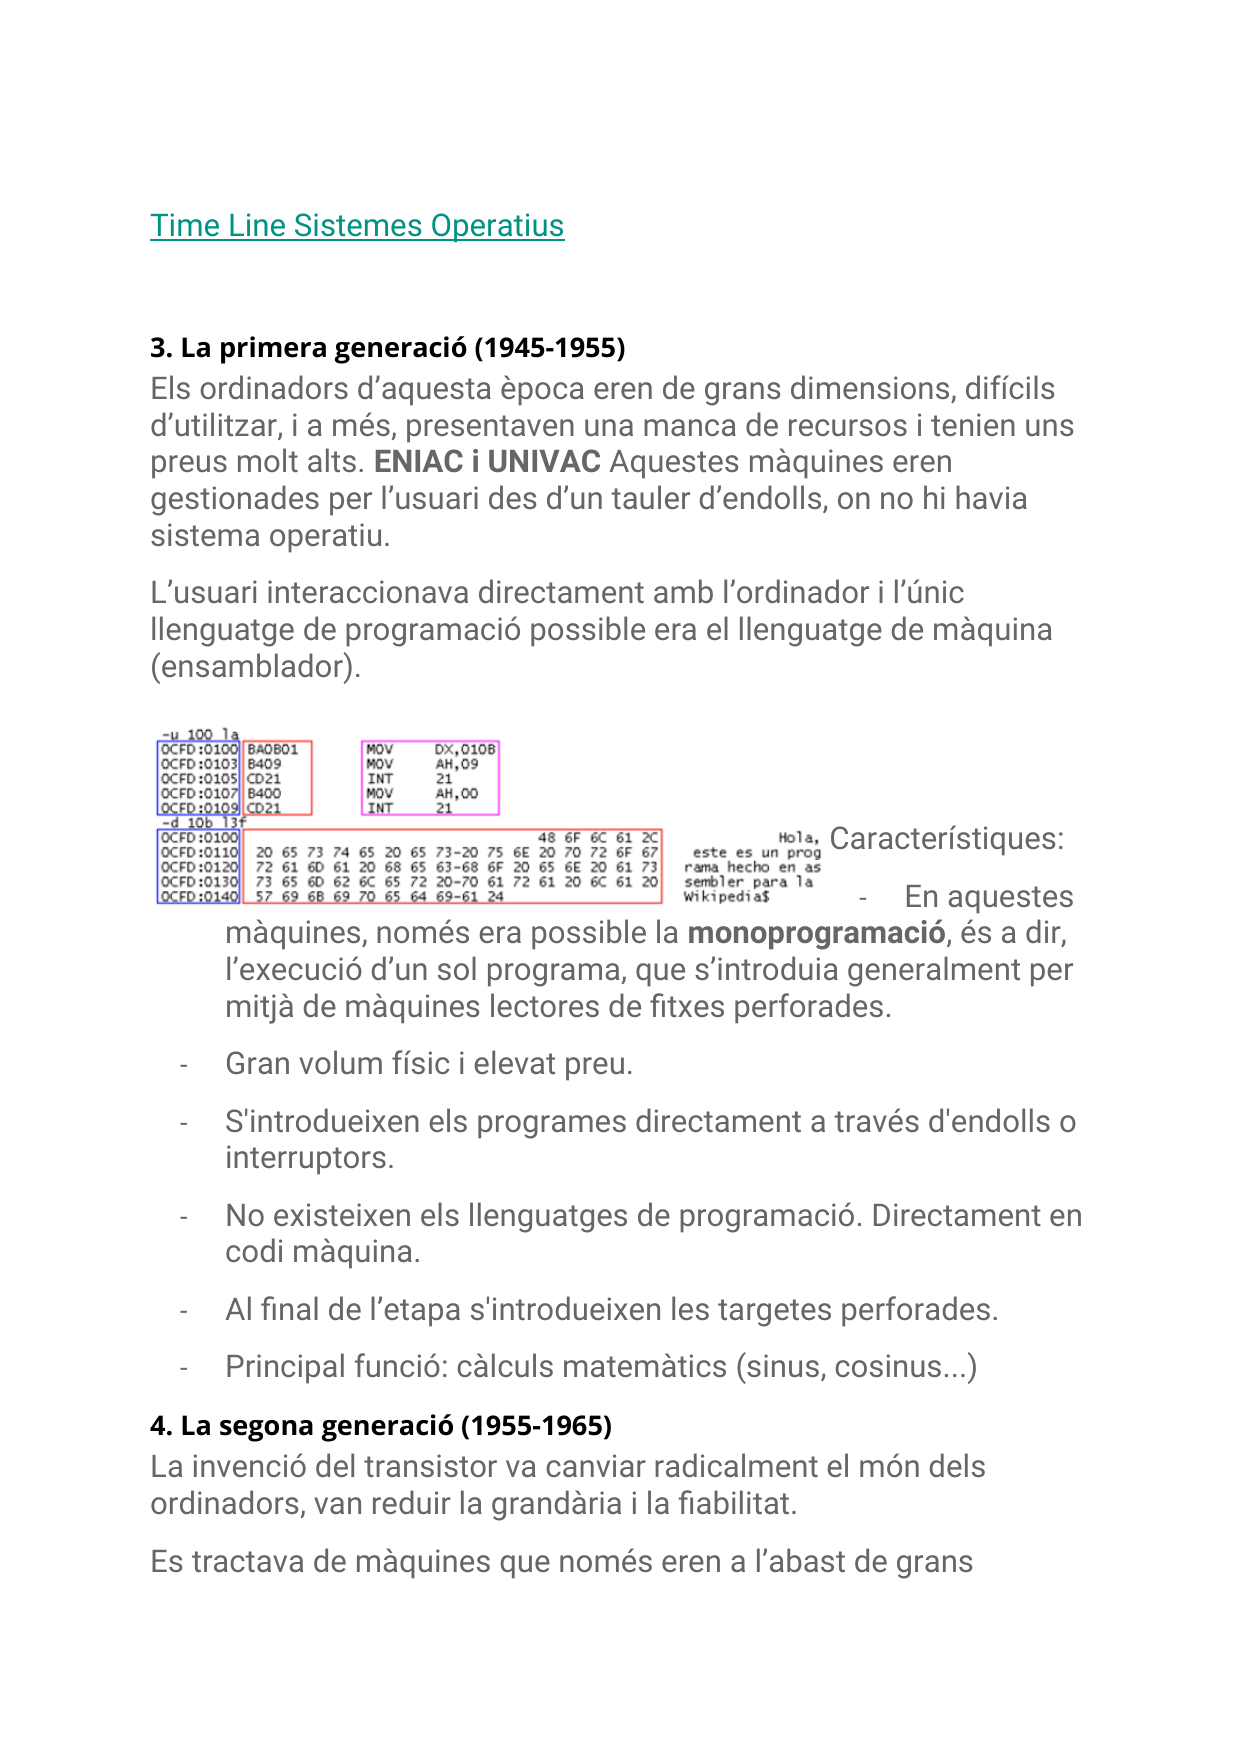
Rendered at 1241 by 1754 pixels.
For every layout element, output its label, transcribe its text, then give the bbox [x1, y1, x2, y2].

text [150, 1543, 1090, 1580]
text Els ordinadors d’aquesta època eren de grans dimensions, difícils d’utilitzar, i a més, presentaven una manca de recursos i tenien uns preus molt alts. ENIAC i UNIVAC Aquestes màquines eren gestionades per l’usuari des d’un tauler d’endolls, on no hi havia sistema operatiu. [150, 371, 1090, 554]
subtitle 4. La segona generació (1955-1965) [150, 1406, 1090, 1443]
subtitle 3. La primera generació (1945-1955) [150, 328, 1090, 365]
text Característiques: [827, 821, 1090, 857]
picture [150, 724, 827, 911]
list Principal funció: càlculs matemàtics (sinus, cosinus...) [187, 1349, 1090, 1386]
text L’usuari interaccionava directament amb l’ordinador i l’únic llenguatge de programació possible era el llenguatge de màquina (ensamblador). [150, 575, 1090, 685]
list En aquestes màquines, només era possible la monoprogramació, és a dir, l’execució d’un sol programa, que s’introduia generalment per mitjà de màquines lectores de fitxes perforades. [187, 878, 1090, 1025]
list Al final de l’etapa s'introdueixen les targetes perforades. [187, 1291, 1090, 1328]
text Time Line Sistemes Operatius [150, 207, 1090, 244]
list S'introdueixen els programes directament a través d'endolls o interruptors. [187, 1103, 1090, 1176]
list Gran volum físic i elevat preu. [187, 1046, 1090, 1082]
text La invenció del transistor va canviar radicalment el món dels ordinadors, van reduir la grandària i la fiabilitat. [150, 1449, 1090, 1522]
list No existeixen els llenguatges de programació. Directament en codi màquina. [187, 1197, 1090, 1271]
